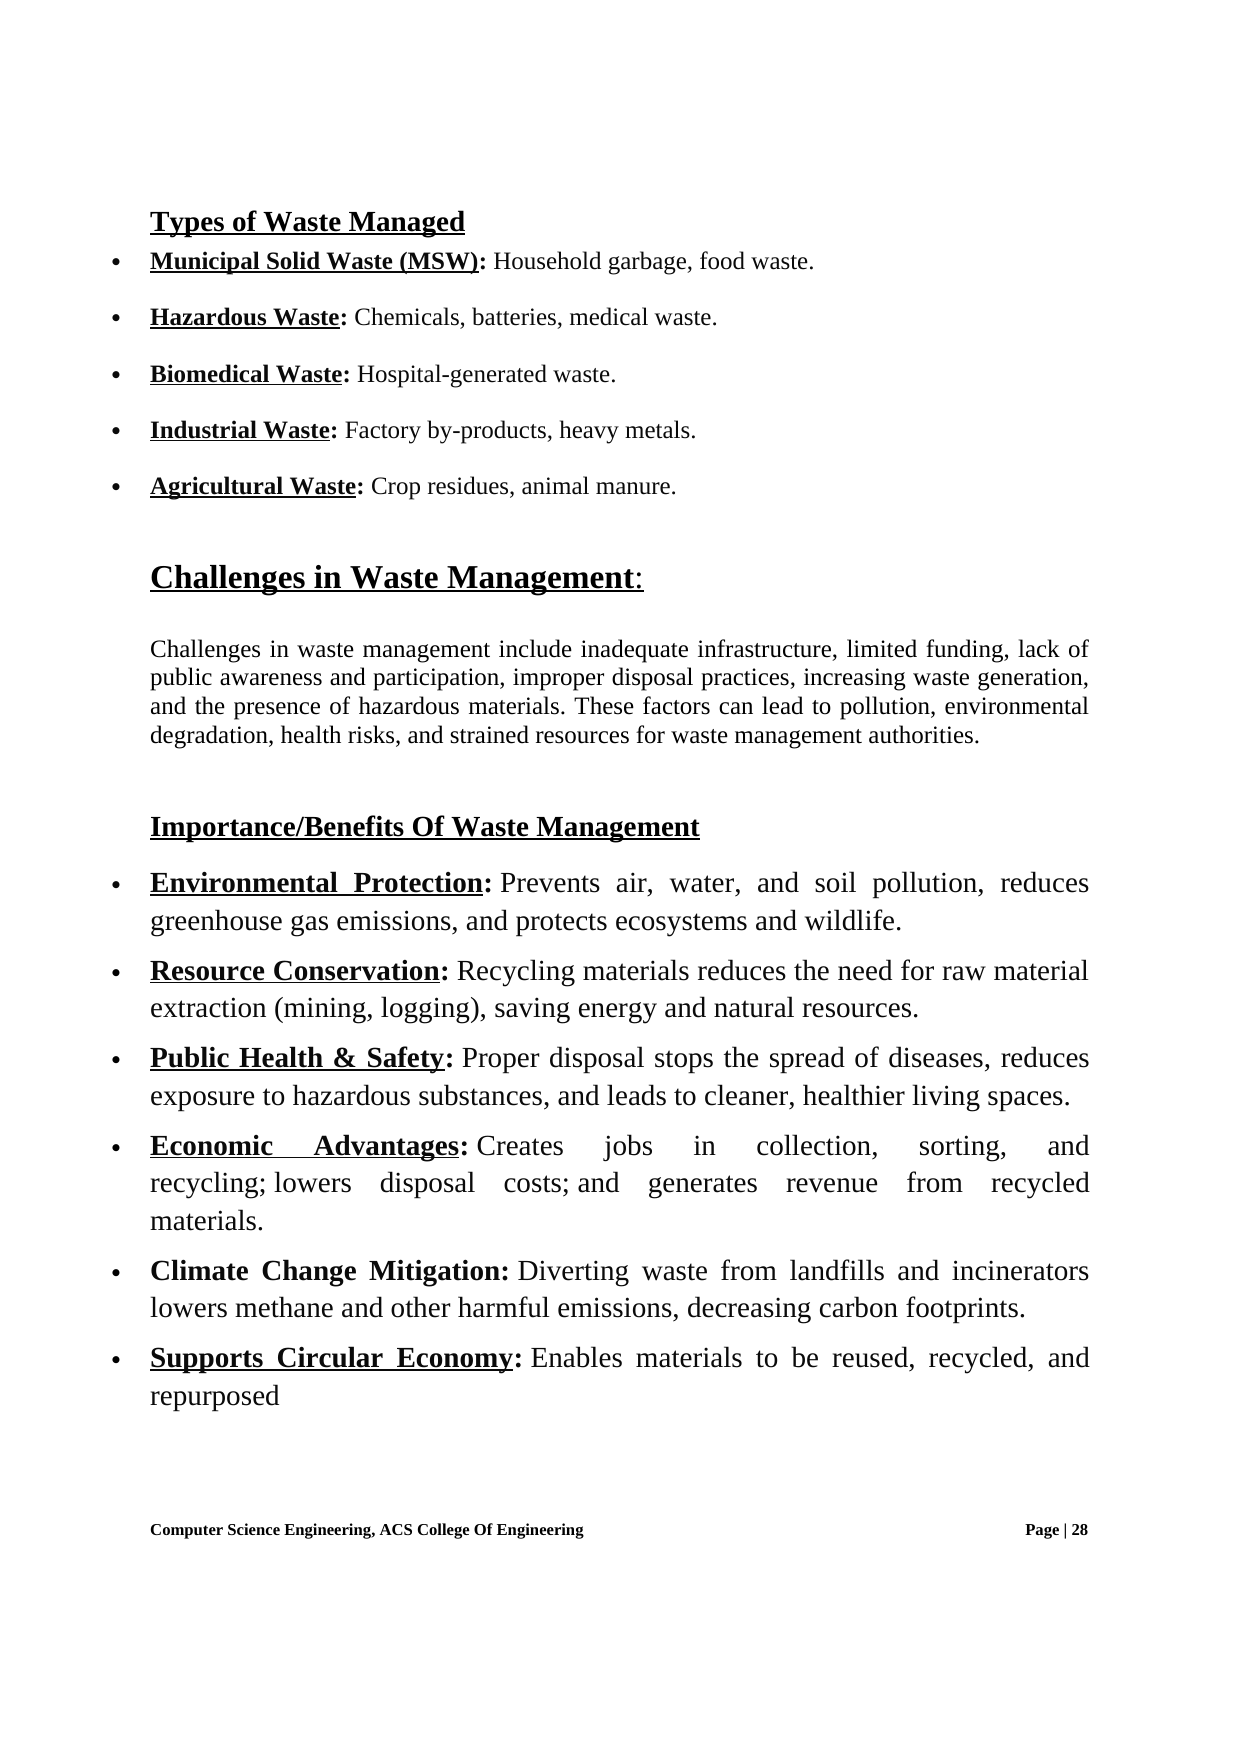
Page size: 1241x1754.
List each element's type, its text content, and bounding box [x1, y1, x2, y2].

list Industrial Waste: Factory by-products, heavy metals. [112, 406, 1090, 444]
list Economic Advantages: Creates jobs in collection, sorting, and recycling; lowers disposal costs; and generates revenue from recycled materials. [112, 1124, 1090, 1236]
list Hazardous Waste: Chemicals, batteries, medical waste. [112, 294, 1090, 331]
text Computer Science Engineering, ACS College Of Engineering Page | 28 [150, 1519, 1090, 1539]
text Challenges in Waste Management: [150, 557, 1090, 595]
list Resource Conservation: Recycling materials reduces the need for raw material extraction (mining, logging), saving energy and natural resources. [112, 949, 1090, 1024]
list Climate Change Mitigation: Diverting waste from landfills and incinerators lowers methane and other harmful emissions, decreasing carbon footprints. [112, 1249, 1090, 1324]
list Environmental Protection: Prevents air, water, and soil pollution, reduces greenhouse gas emissions, and protects ecosystems and wildlife. [112, 861, 1090, 936]
text Types of Waste Managed [150, 194, 1090, 237]
list Agricultural Waste: Crop residues, animal manure. [112, 462, 1090, 500]
text Challenges in waste management include inadequate infrastructure, limited funding, lack of public awareness and participation, improper disposal practices, increasing waste generation, and the presence of hazardous materials. These factors can lead to pollution, environmental degradation, health risks, and strained resources for waste management authorities. [150, 634, 1090, 749]
text Importance/Benefits Of Waste Management [150, 805, 1090, 842]
list Supports Circular Economy: Enables materials to be reused, recycled, and repurposed [112, 1336, 1090, 1411]
list Public Health & Safety: Proper disposal stops the spread of diseases, reduces exposure to hazardous substances, and leads to cleaner, healthier living spaces. [112, 1036, 1090, 1111]
list Biomedical Waste: Hospital-generated waste. [112, 350, 1090, 387]
list Municipal Solid Waste (MSW): Household garbage, food waste. [112, 237, 1090, 275]
